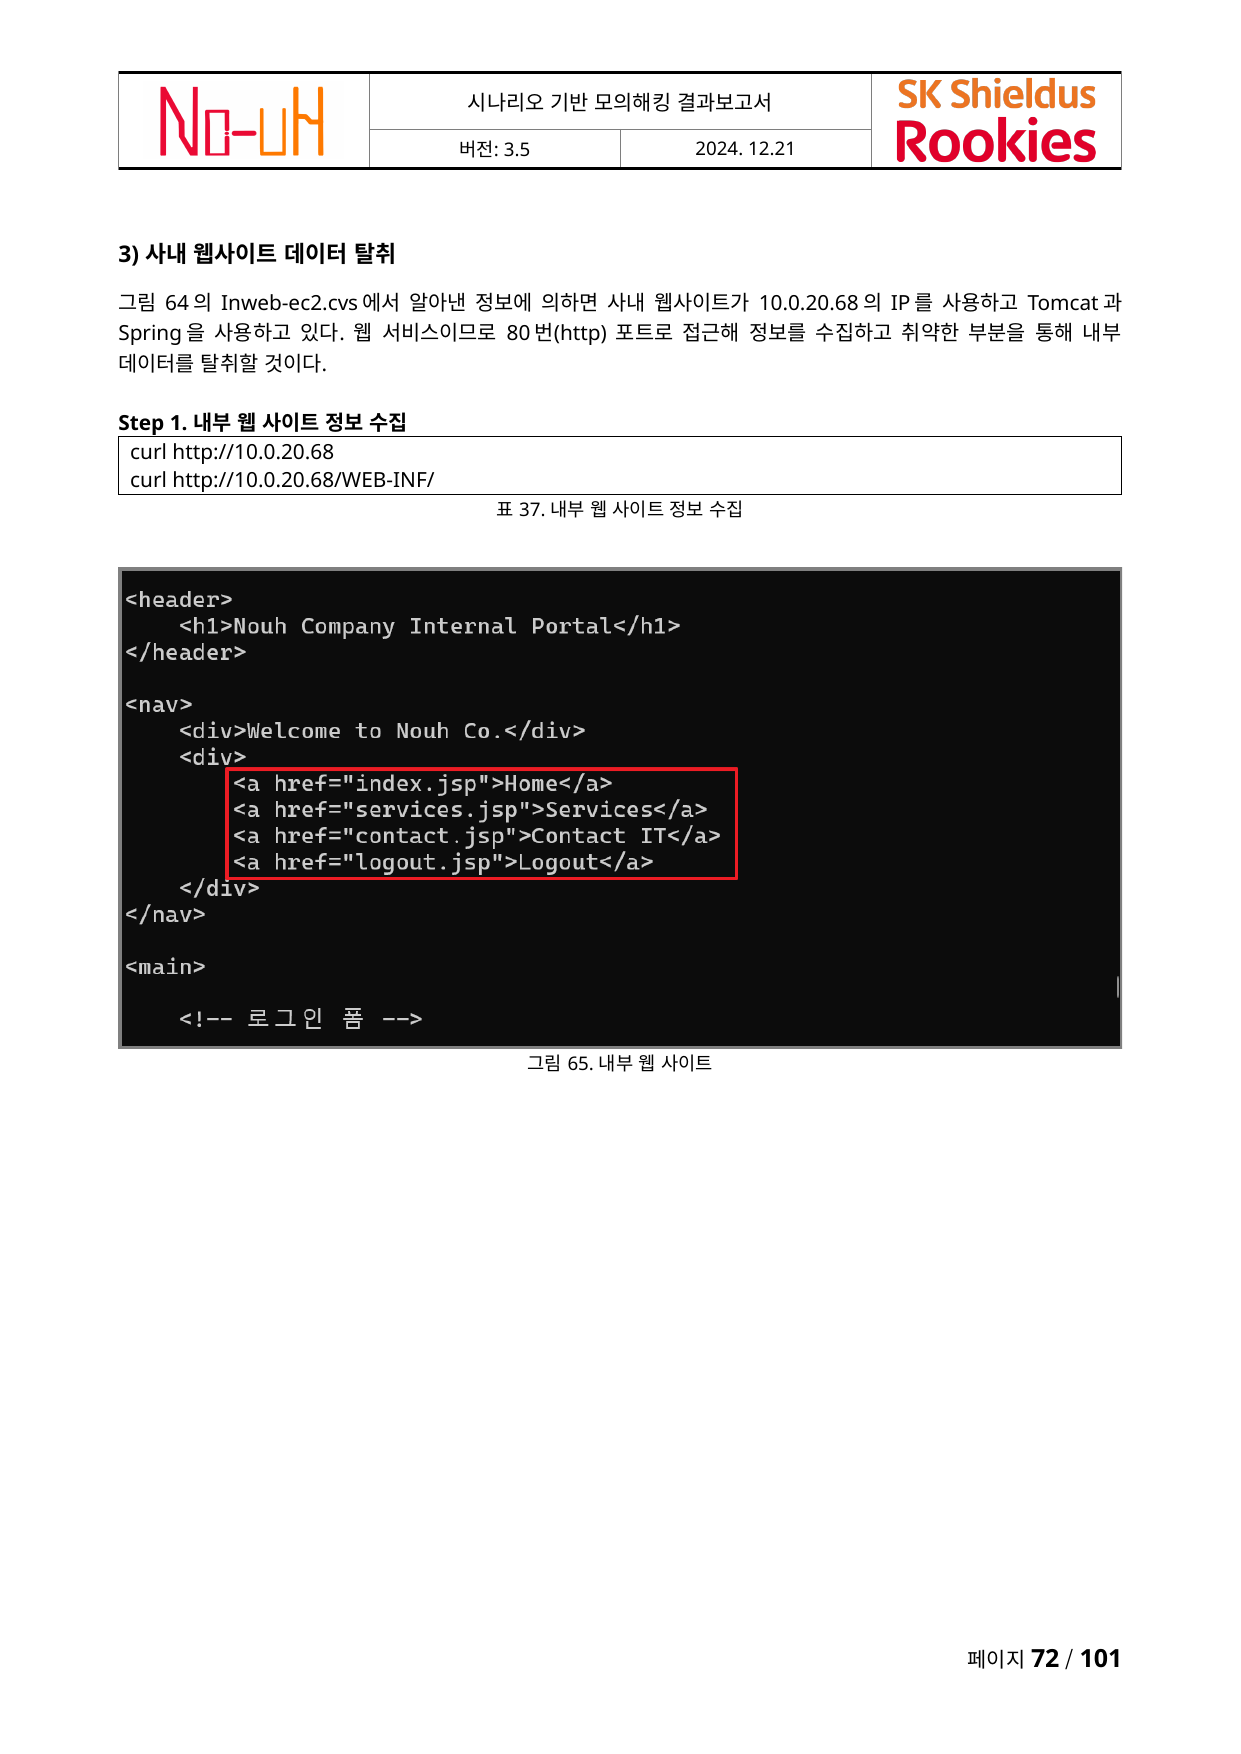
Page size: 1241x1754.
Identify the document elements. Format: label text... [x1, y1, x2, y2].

picture [143, 81, 345, 159]
text Step 1. 내부 웹 사이트 정보 수집 [118, 406, 1122, 436]
text 그림 65. 내부 웹 사이트 [118, 1049, 1122, 1076]
picture [895, 73, 1097, 167]
table_header curl http://10.0.20.68 curl http://10.0.20.68/WEB-INF/ [119, 437, 1121, 494]
text 그림 64의 Inweb-ec2.cvs에서 알아낸 정보에 의하면 사내 웹사이트가 10.0.20.68의 IP를 사용하고 Tomcat과 Spring을 사용하고 있다. 웹 서비스이므로 80번(http) 포트로 접근해 정보를 수집하고 취약한 부분을 통해 내부 데이터를 탈취할 것이다. [118, 286, 1122, 377]
text 3) 사내 웹사이트 데이터 탈취 [118, 236, 1122, 270]
text 표 37. 내부 웹 사이트 정보 수집 [118, 495, 1122, 522]
picture [118, 567, 1123, 1049]
